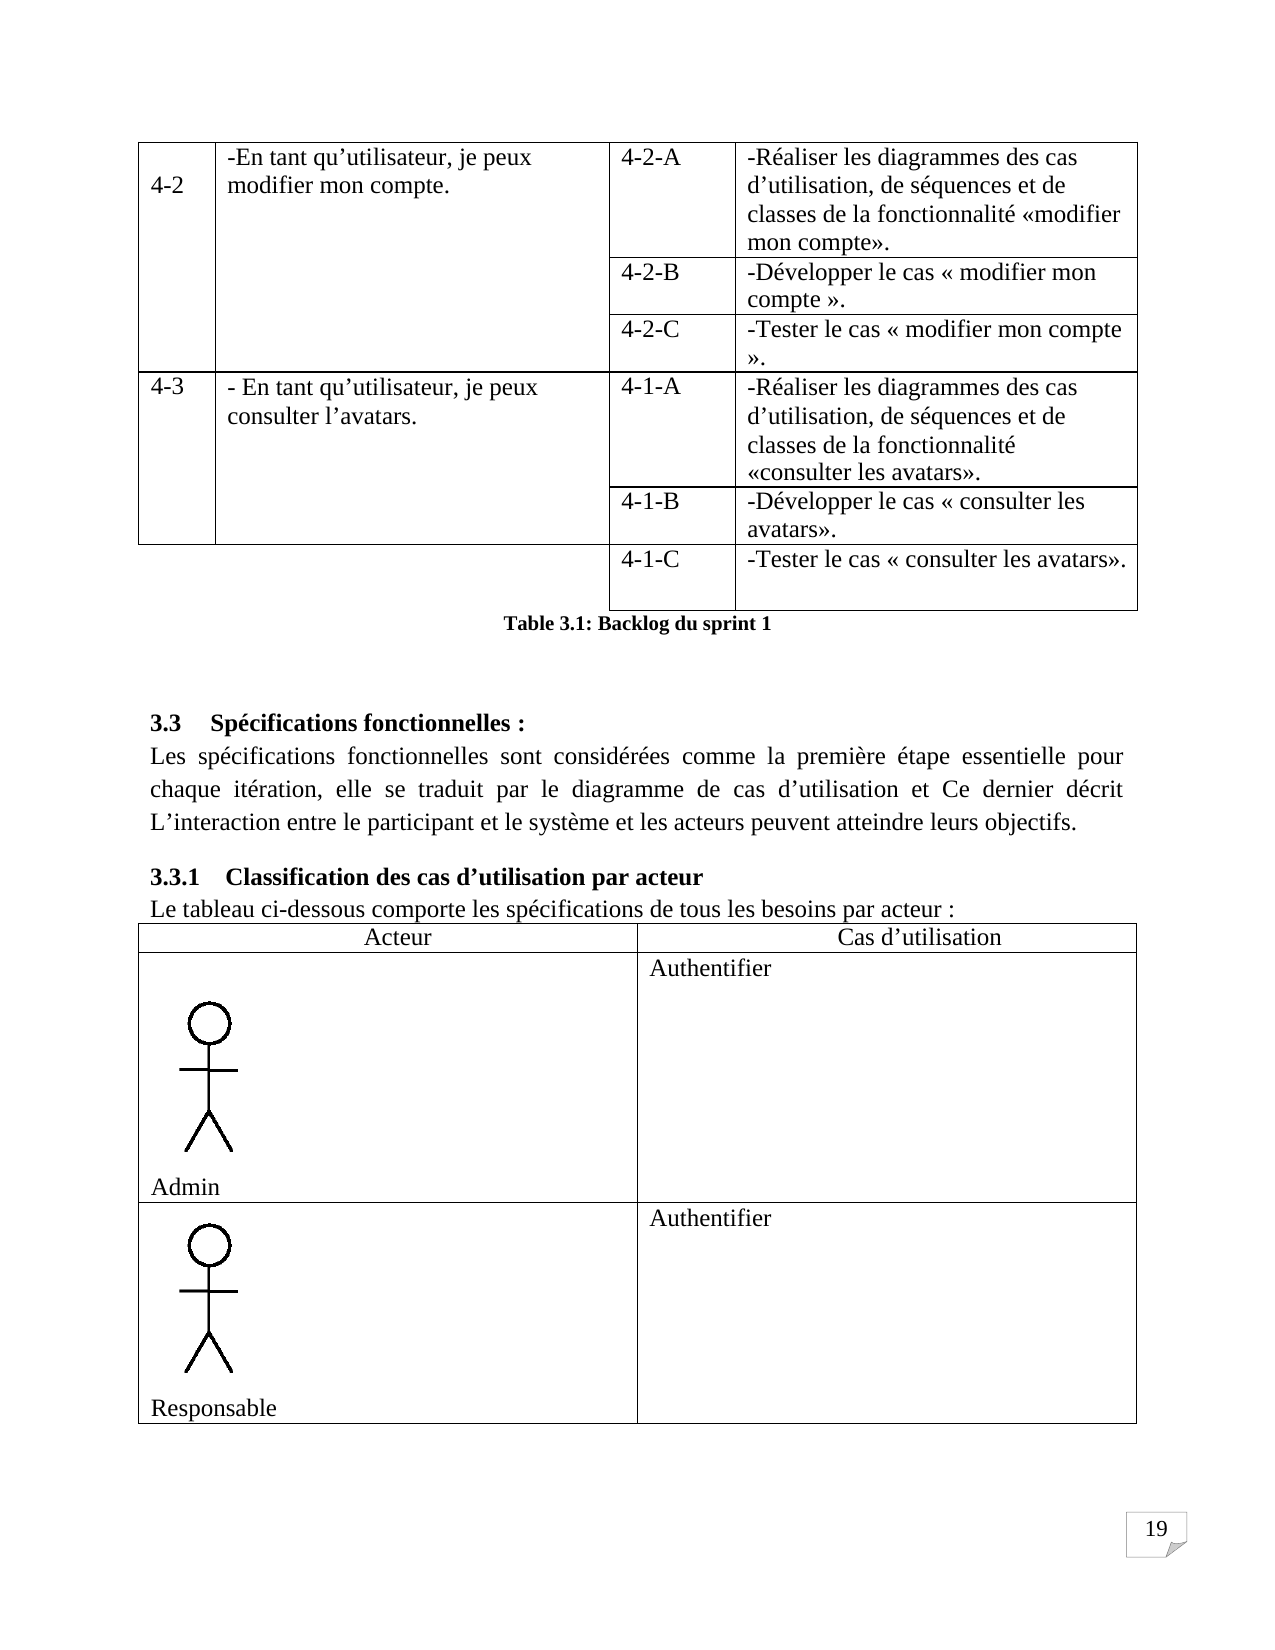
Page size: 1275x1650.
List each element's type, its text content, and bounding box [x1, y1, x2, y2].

table_cell 4-1-B [610, 488, 735, 544]
table_cell -Réaliser les diagrammes des cas d’utilisation, de séquences et de classes de la fonctionnalité «modifier mon compte». [736, 143, 1137, 257]
table_cell -Développer le cas « consulter les avatars». [736, 488, 1137, 544]
picture [1168, 1544, 1181, 1554]
table_cell 4-2-B [610, 258, 735, 314]
table_cell Admin [139, 953, 637, 1202]
picture [179, 1223, 238, 1373]
table_header Acteur [139, 924, 637, 952]
table_cell -Développer le cas « modifier mon compte ». [736, 258, 1137, 314]
table_cell 4-3 [139, 373, 215, 544]
table_cell 4-2-A [610, 143, 735, 257]
text Le tableau ci-dessous comporte les spécifications de tous les besoins par acteur : [150, 894, 1164, 923]
table_header Cas d’utilisation [638, 924, 1136, 952]
picture [1168, 1543, 1187, 1557]
table_cell Responsable [139, 1203, 637, 1423]
table_cell -Réaliser les diagrammes des cas d’utilisation, de séquences et de classes de la fonctionnalité «consulter les avatars». [736, 373, 1137, 486]
table_cell -En tant qu’utilisateur, je peux modifier mon compte. [216, 143, 609, 371]
table_cell -Tester le cas « modifier mon compte ». [736, 315, 1137, 371]
table_cell -Tester le cas « consulter les avatars». [736, 545, 1137, 610]
table_cell - En tant qu’utilisateur, je peux consulter l’avatars. [216, 373, 609, 544]
table_cell Authentifier [638, 1203, 1136, 1423]
table_cell Authentifier [638, 953, 1136, 1202]
table_cell 4-2-C [610, 315, 735, 371]
subtitle Spécifications fonctionnelles : [150, 708, 1164, 737]
text Table 3.1: Backlog du sprint 1 [154, 611, 1121, 635]
picture [1165, 1541, 1171, 1556]
text Les spécifications fonctionnelles sont considérées comme la première étape essentielle pour chaque itération, elle se traduit par le diagramme de cas d’utilisation et Ce dernier décrit L’interaction entre le participant et le système et les acteurs peuvent atteindre leurs objectifs. [150, 741, 1124, 836]
picture [179, 1001, 238, 1152]
table_cell 4-1-C [610, 545, 735, 610]
subtitle Classification des cas d’utilisation par acteur [150, 862, 1164, 890]
table_cell 4-1-A [610, 373, 735, 486]
table_cell 4-2 [139, 143, 215, 371]
